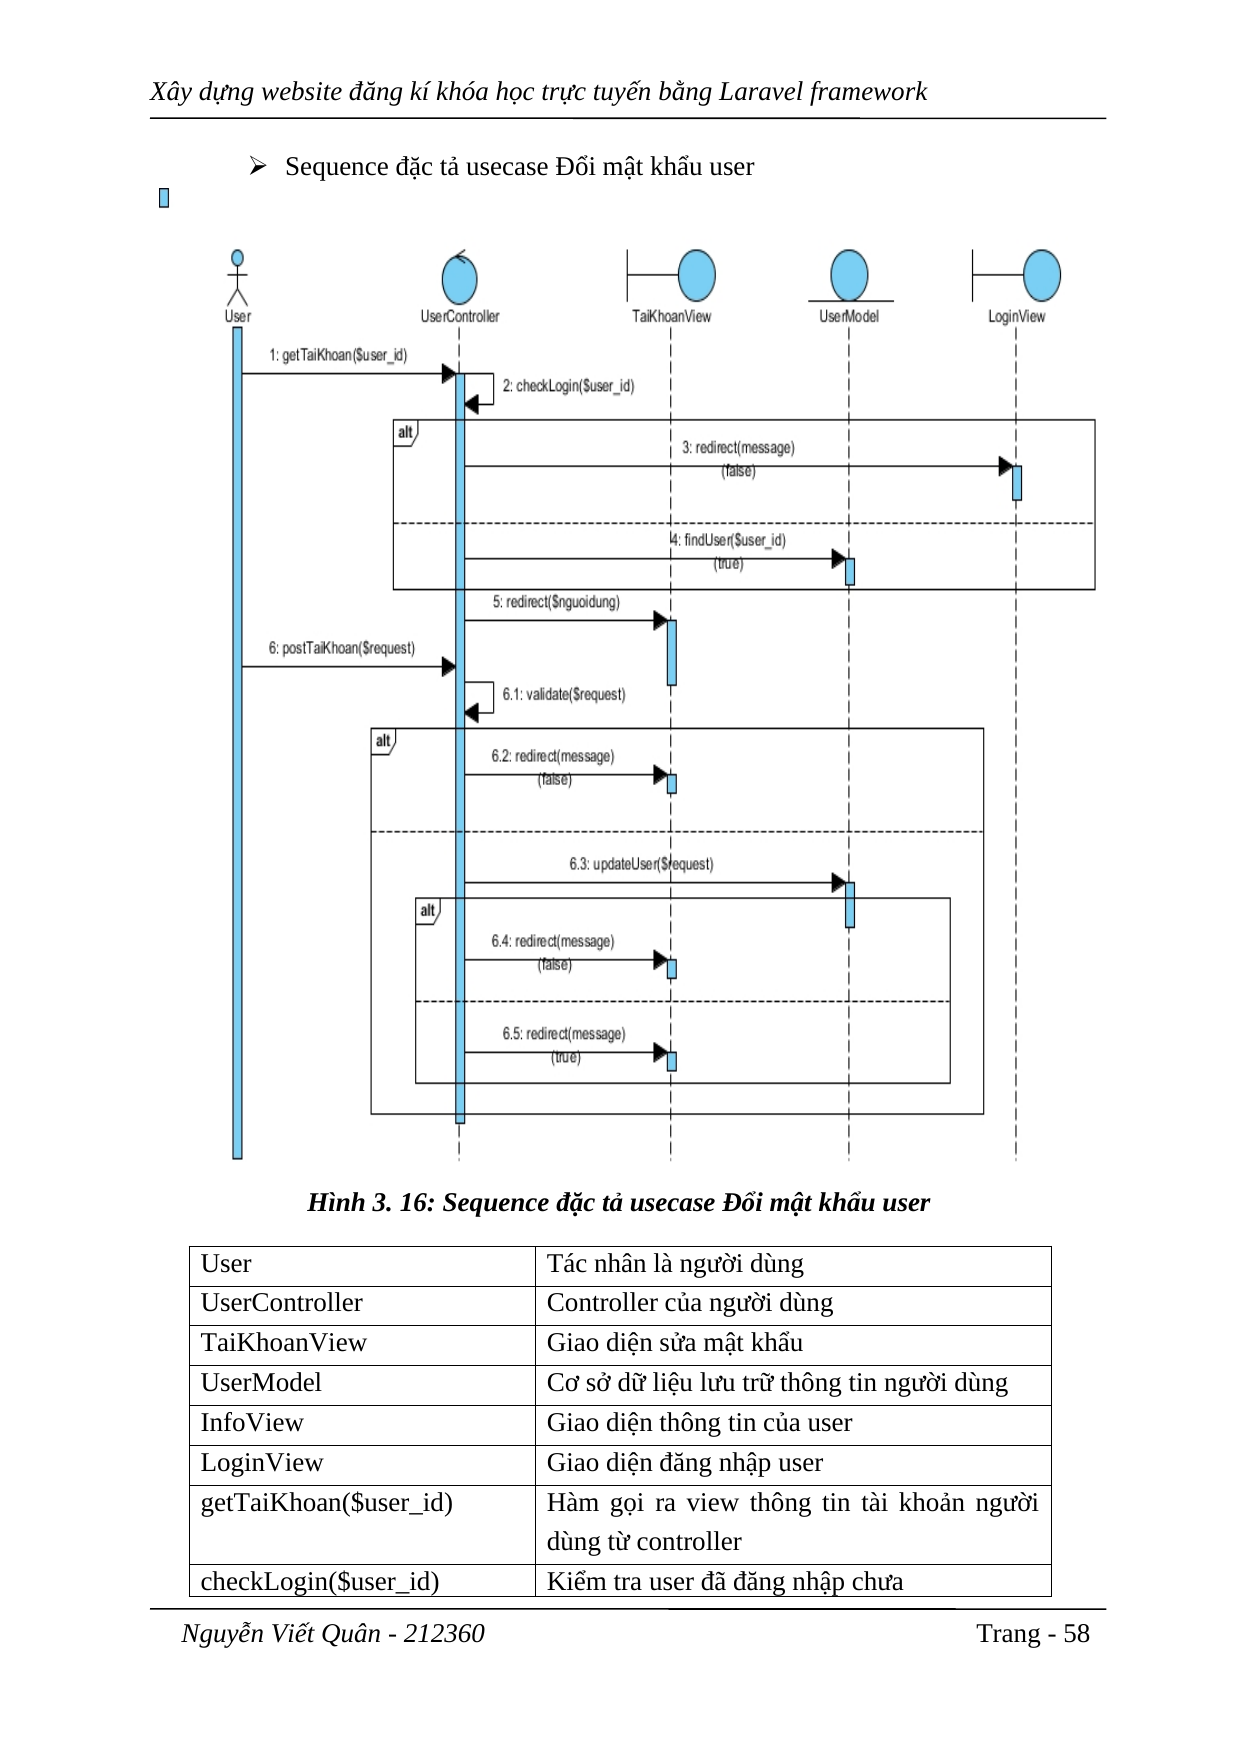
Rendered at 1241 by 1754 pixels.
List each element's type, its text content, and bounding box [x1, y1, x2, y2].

text Sequence đặc tả usecase Đổi mật khẩu user [247, 150, 1090, 181]
table_header Tác nhân là người dùng [536, 1247, 1051, 1286]
table_cell getTaiKhoan($user_id) [190, 1486, 535, 1564]
table_header User [190, 1247, 535, 1286]
table_cell Controller của người dùng [536, 1287, 1051, 1325]
table_cell InfoView [190, 1406, 535, 1445]
table_cell UserModel [190, 1366, 535, 1405]
table_cell TaiKhoanView [190, 1326, 535, 1365]
table_cell Cơ sở dữ liệu lưu trữ thông tin người dùng [536, 1366, 1051, 1405]
table_cell Hàm gọi ra view thông tin tài khoản người dùng từ controller [536, 1486, 1051, 1564]
table_cell UserController [190, 1287, 535, 1325]
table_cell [536, 1565, 1051, 1596]
table_cell Giao diện sửa mật khẩu [536, 1326, 1051, 1365]
table_cell Giao diện đăng nhập user [536, 1446, 1051, 1485]
table_cell LoginView [190, 1446, 535, 1485]
table_cell Giao diện thông tin của user [536, 1406, 1051, 1445]
picture [159, 188, 1099, 1166]
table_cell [190, 1565, 535, 1596]
